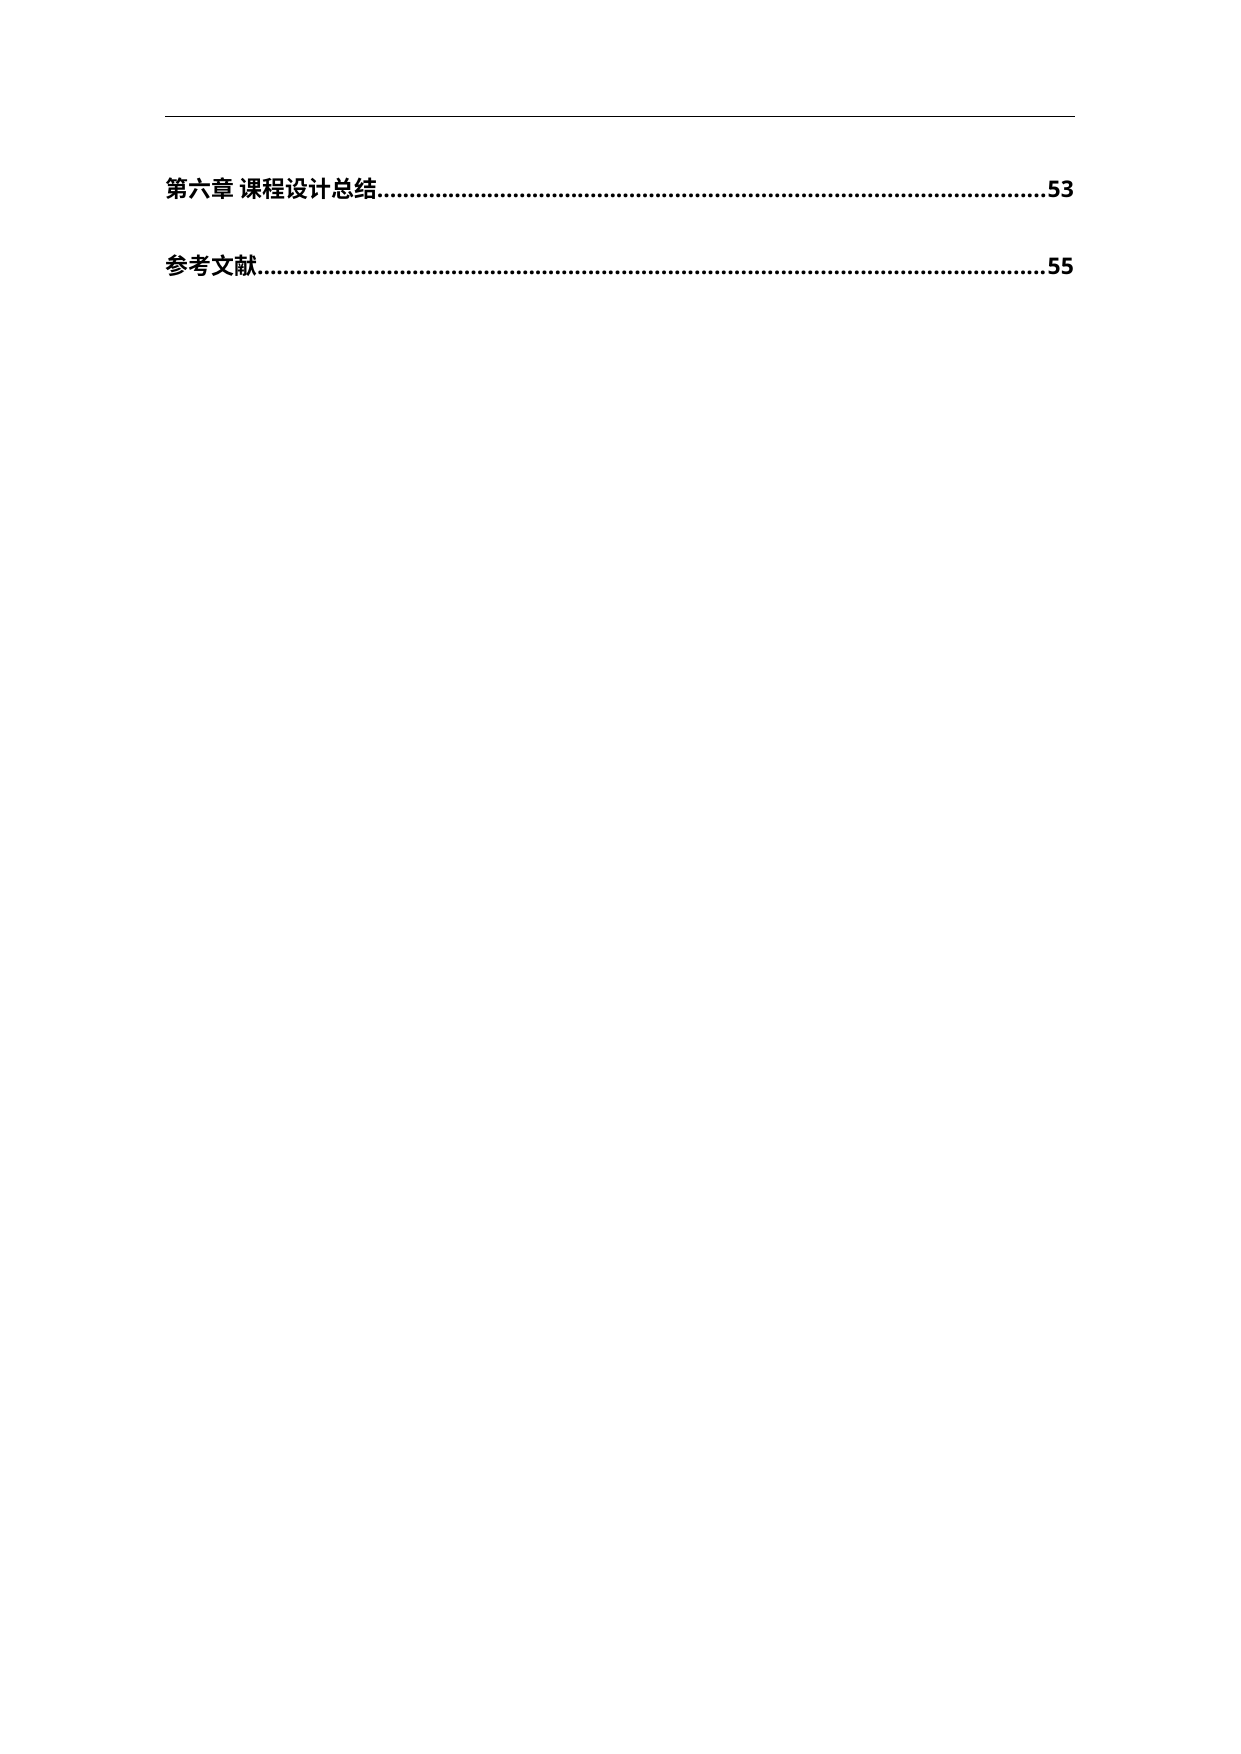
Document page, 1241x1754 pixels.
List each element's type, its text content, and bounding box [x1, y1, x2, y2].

text 参考文献 55 [165, 232, 1075, 297]
text 第六章 课程设计总结 53 [165, 154, 1075, 219]
